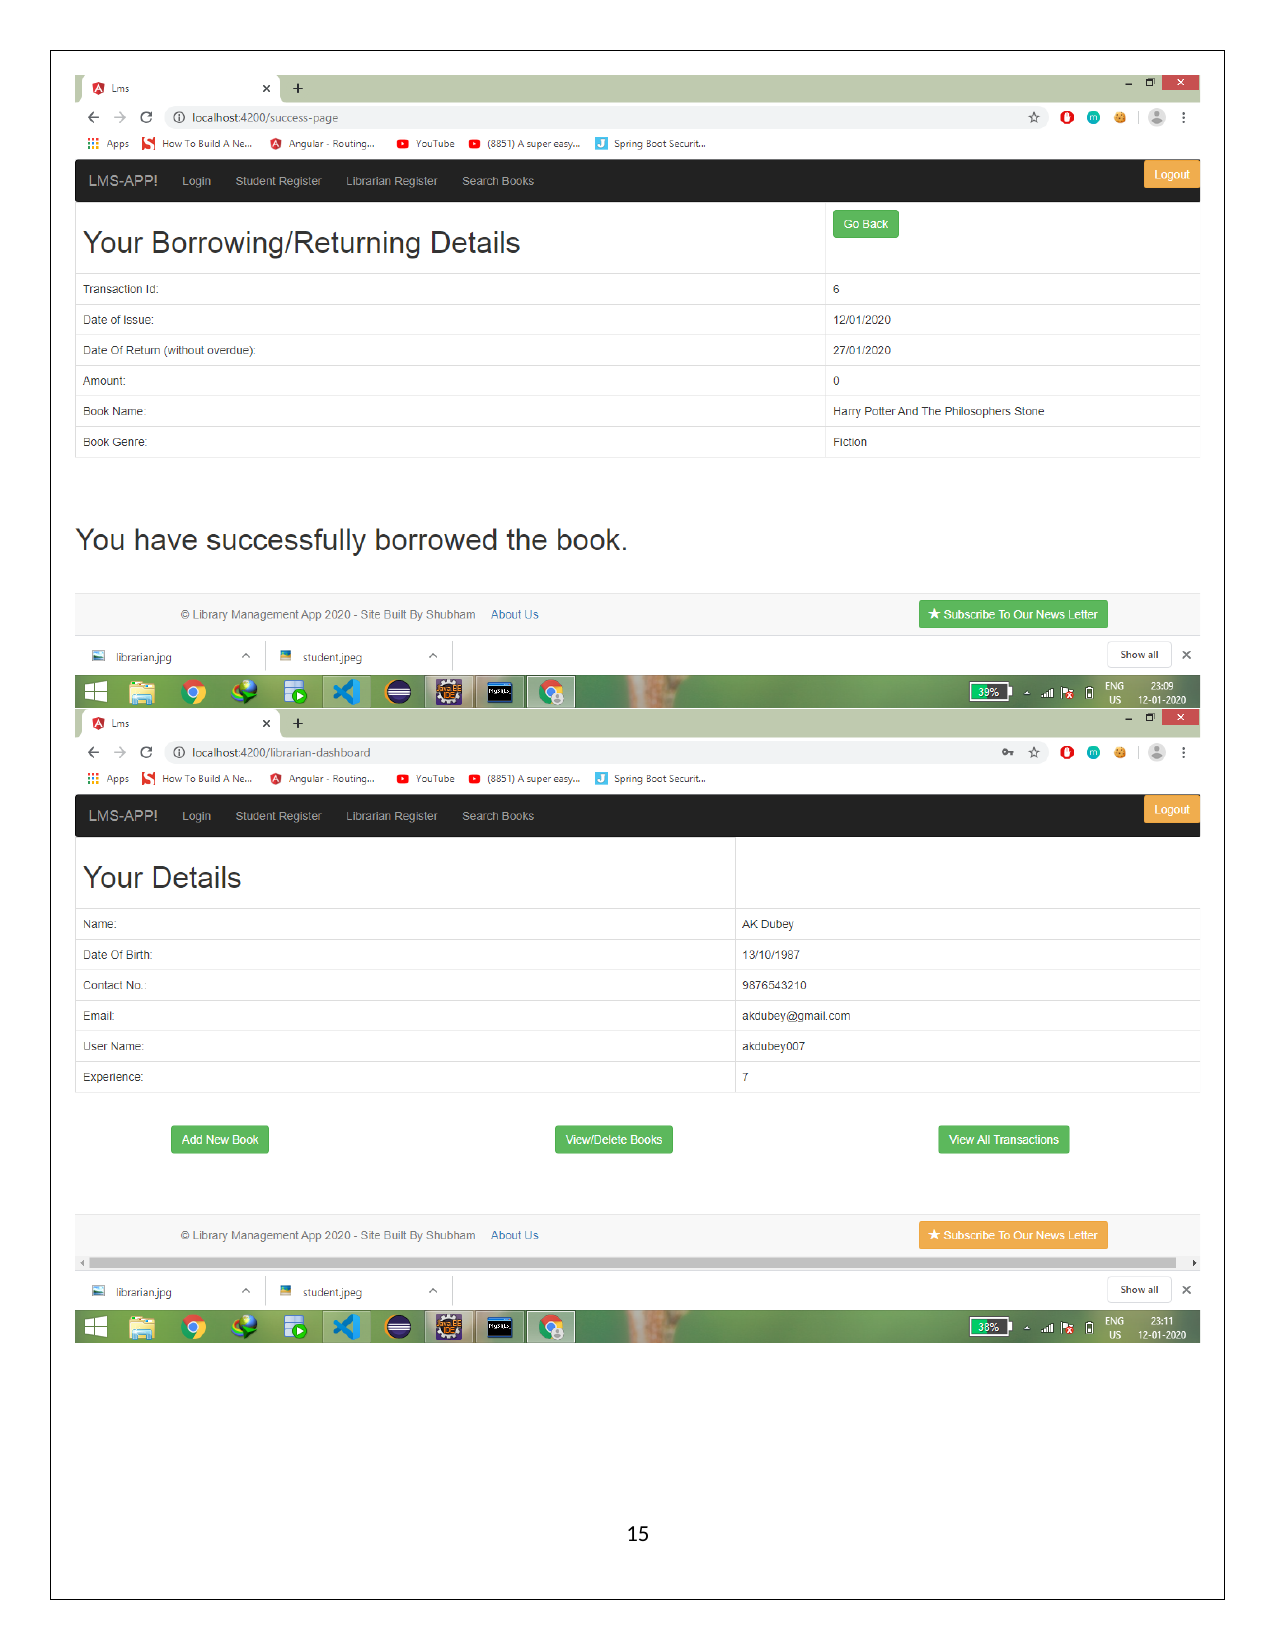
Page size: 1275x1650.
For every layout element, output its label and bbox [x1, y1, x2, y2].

picture [75, 75, 1200, 708]
picture [75, 709, 1200, 1343]
